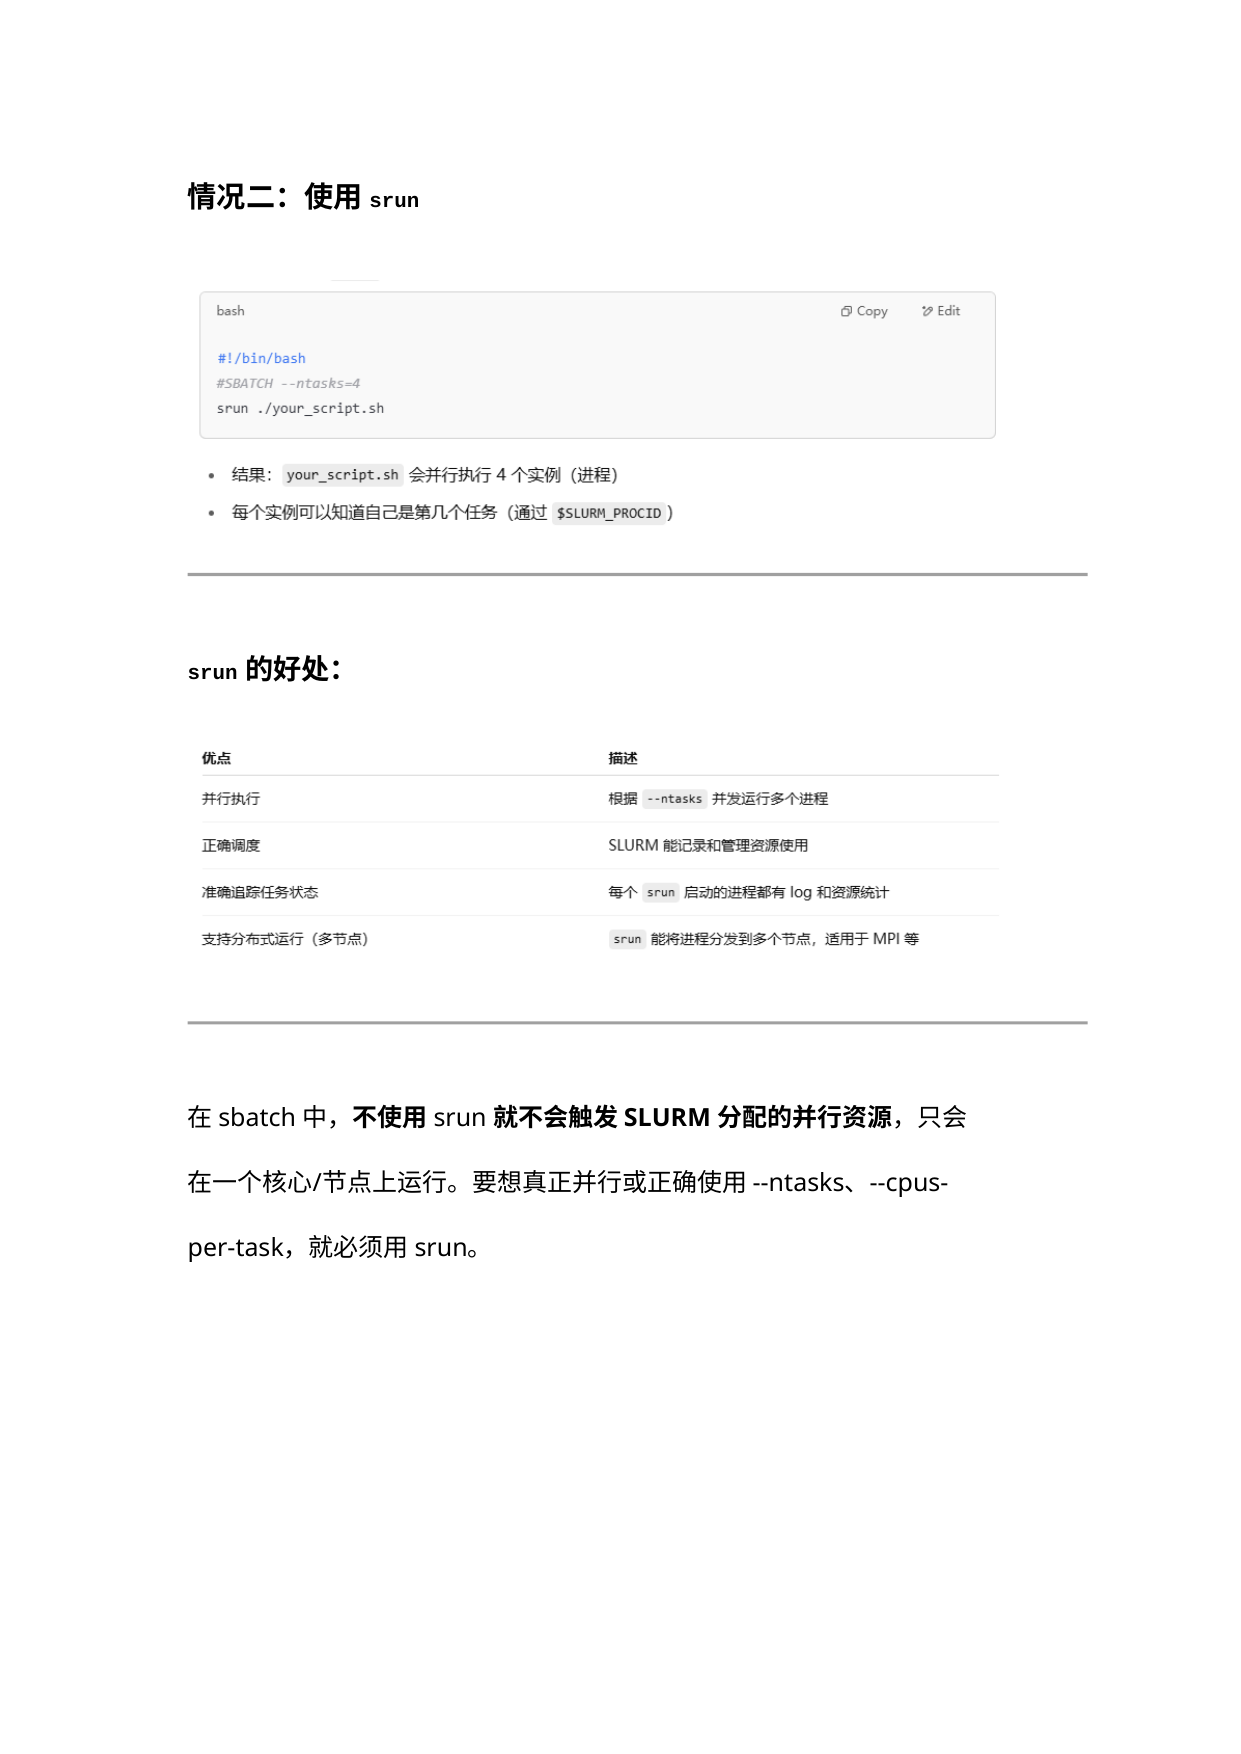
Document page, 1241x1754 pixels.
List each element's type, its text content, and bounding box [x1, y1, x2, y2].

text 在 sbatch 中，不使用 srun 就不会触发 SLURM 分配的并行资源，只会在一个核心/节点上运行。要想真正并行或正确使用 --ntasks、--cpus-per-task，就必须用 srun。 [187, 1083, 978, 1278]
picture [187, 280, 1052, 549]
subtitle srun 的好处： [187, 634, 1053, 699]
subtitle 情况二：使用 srun [187, 162, 1053, 227]
picture [187, 728, 1053, 994]
